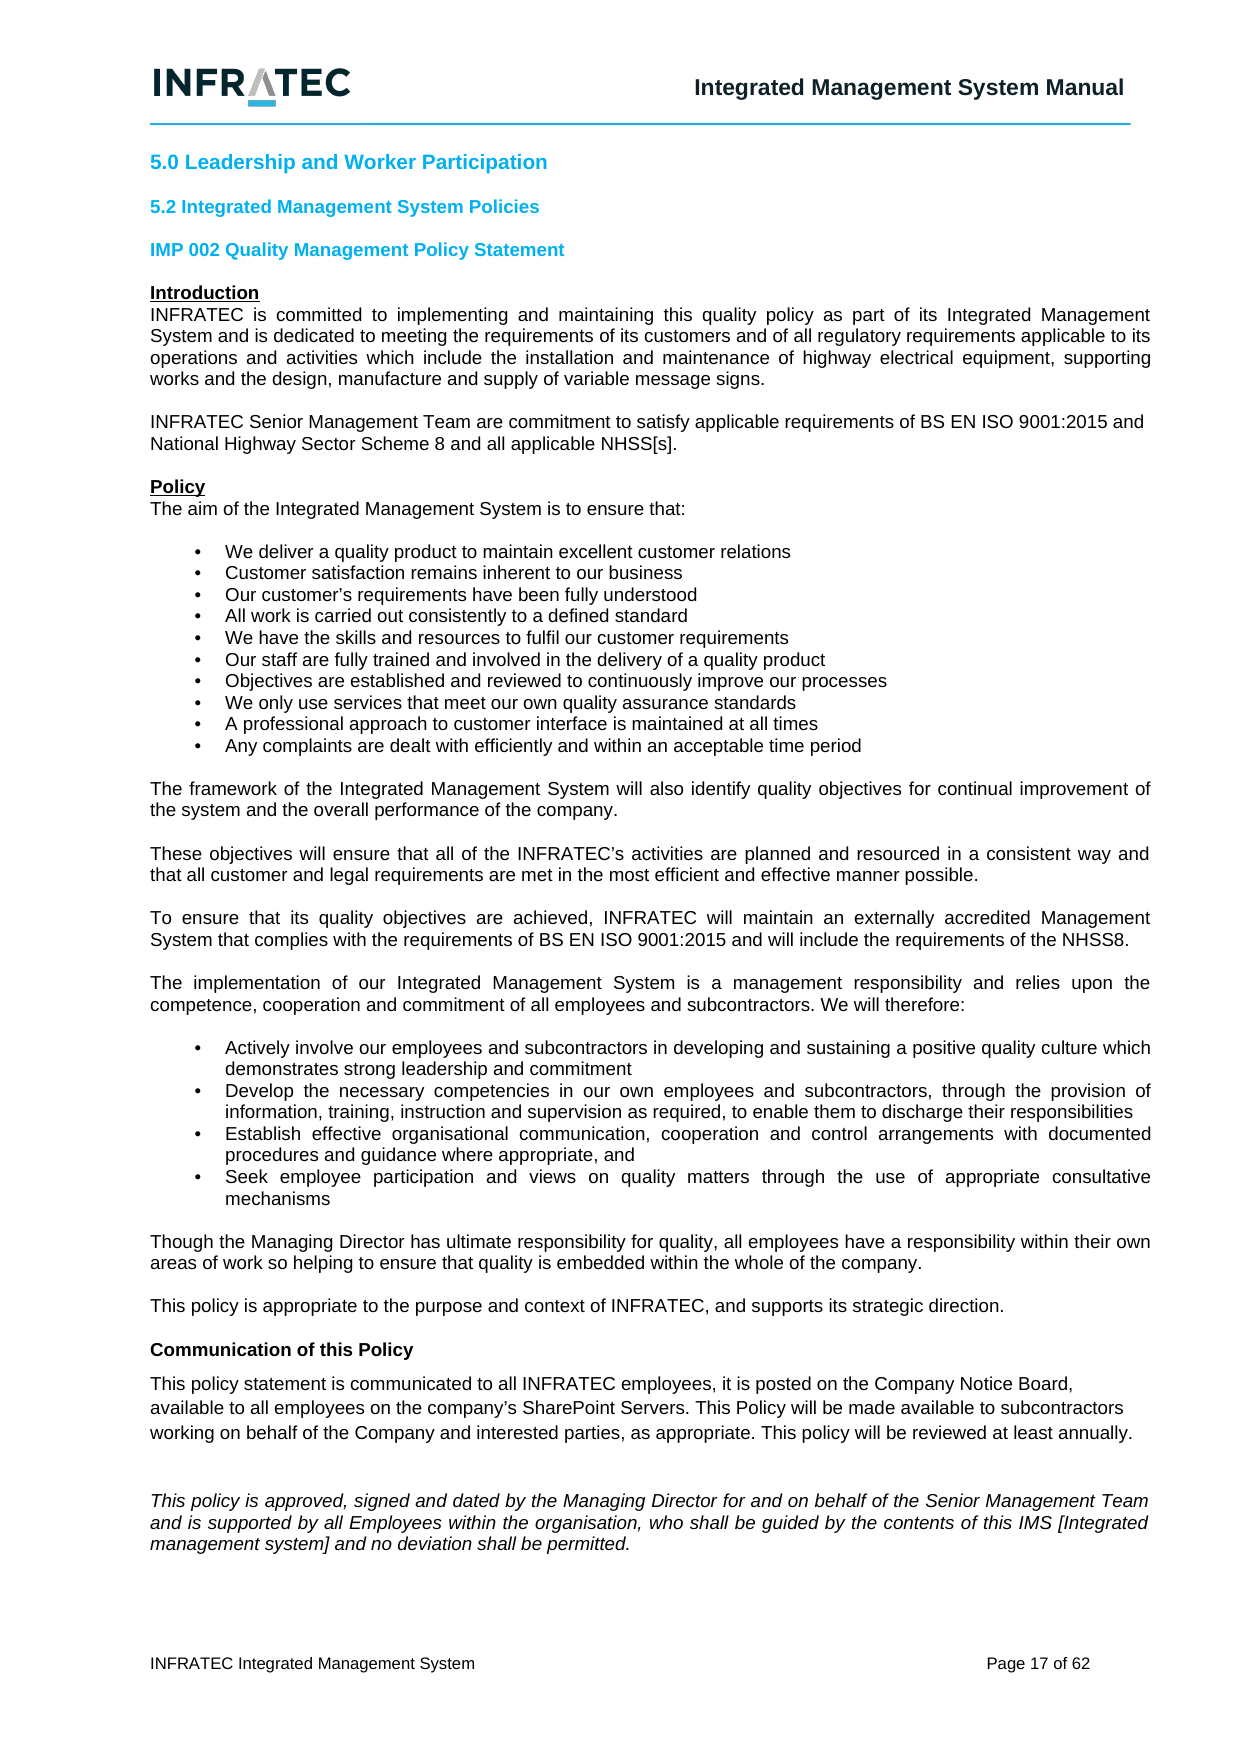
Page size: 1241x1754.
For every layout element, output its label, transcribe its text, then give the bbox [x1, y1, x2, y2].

text • Establish effective organisational communication, cooperation and control arrangements with documented procedures and guidance where appropriate, and [194, 1123, 1152, 1166]
text • We deliver a quality product to maintain excellent customer relations [194, 541, 1152, 562]
text 5.0 Leadership and Worker Participation [150, 150, 1152, 174]
text • Any complaints are dealt with efficiently and within an acceptable time period [194, 734, 1152, 756]
text Communication of this Policy [150, 1338, 1152, 1360]
text These objectives will ensure that all of the INFRATEC’s activities are planned and resourced in a consistent way and that all customer and legal requirements are met in the most efficient and effective manner possible. [150, 842, 1152, 886]
text 5.2 Integrated Management System Policies [150, 196, 1152, 217]
text • Actively involve our employees and subcontractors in developing and sustaining a positive quality culture which demonstrates strong leadership and commitment [194, 1036, 1152, 1079]
text Policy [150, 476, 1152, 497]
text The implementation of our Integrated Management System is a management responsibility and relies upon the competence, cooperation and commitment of all employees and subcontractors. We will therefore: [150, 972, 1152, 1015]
text Though the Managing Director has ultimate responsibility for quality, all employees have a responsibility within their own areas of work so helping to ensure that quality is embedded within the whole of the company. [150, 1231, 1152, 1274]
text • We only use services that meet our own quality assurance standards [194, 691, 1152, 713]
text Introduction [150, 282, 1152, 303]
text • All work is carried out consistently to a defined standard [194, 605, 1152, 627]
text This policy statement is communicated to all INFRATEC employees, it is posted on the Company Notice Board, available to all employees on the company’s SharePoint Servers. This Policy will be made available to subcontractors working on behalf of the Company and interested parties, as appropriate. This policy will be reviewed at least annually. [150, 1372, 1152, 1443]
text This policy is appropriate to the purpose and context of INFRATEC, and supports its strategic direction. [150, 1295, 1152, 1317]
text • Our staff are fully trained and involved in the delivery of a quality product [194, 648, 1152, 670]
text IMP 002 Quality Management Policy Statement [150, 239, 1152, 260]
text • Our customer’s requirements have been fully understood [194, 584, 1152, 605]
text • Customer satisfaction remains inherent to our business [194, 562, 1152, 584]
text • We have the skills and resources to fulfil our customer requirements [194, 627, 1152, 648]
text • Seek employee participation and views on quality matters through the use of appropriate consultative mechanisms [194, 1166, 1152, 1209]
text INFRATEC Senior Management Team are commitment to satisfy applicable requirements of BS EN ISO 9001:2015 and [150, 411, 1152, 433]
text The aim of the Integrated Management System is to ensure that: [150, 497, 1152, 519]
text The framework of the Integrated Management System will also identify quality objectives for continual improvement of the system and the overall performance of the company. [150, 778, 1152, 821]
text National Highway Sector Scheme 8 and all applicable NHSS[s]. [150, 433, 1152, 454]
text This policy is approved, signed and dated by the Managing Director for and on behalf of the Senior Management Team and is supported by all Employees within the organisation, who shall be guided by the contents of this IMS [Integrated management system] and no deviation shall be permitted. [150, 1490, 1152, 1554]
text • A professional approach to customer interface is maintained at all times [194, 713, 1152, 734]
text INFRATEC is committed to implementing and maintaining this quality policy as part of its Integrated Management System and is dedicated to meeting the requirements of its customers and of all regulatory requirements applicable to its operations and activities which include the installation and maintenance of highway electrical equipment, supporting works and the design, manufacture and supply of variable message signs. [150, 303, 1152, 389]
text To ensure that its quality objectives are achieved, INFRATEC will maintain an externally accredited Management System that complies with the requirements of BS EN ISO 9001:2015 and will include the requirements of the NHSS8. [150, 907, 1152, 950]
text • Develop the necessary competencies in our own employees and subcontractors, through the provision of information, training, instruction and supervision as required, to enable them to discharge their responsibilities [194, 1079, 1152, 1123]
text • Objectives are established and reviewed to continuously improve our processes [194, 670, 1152, 691]
